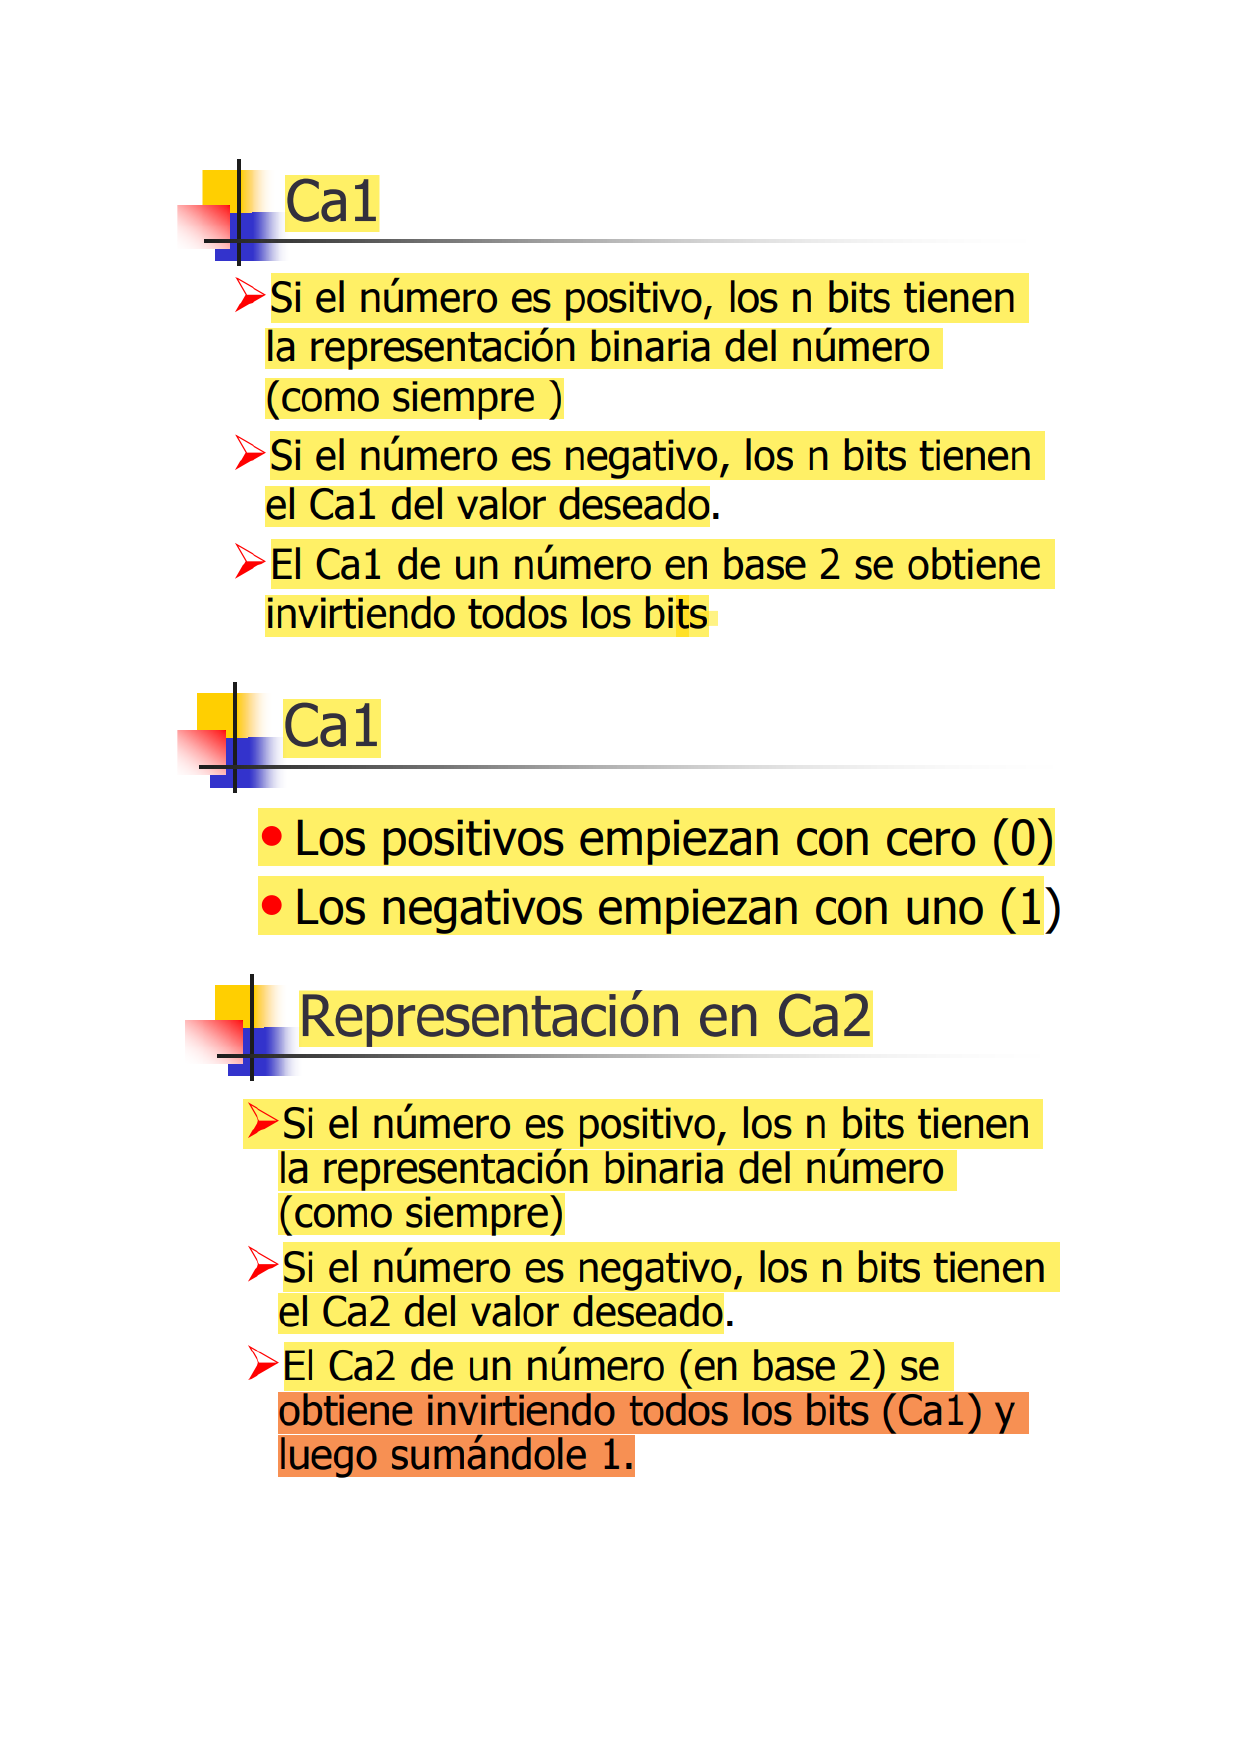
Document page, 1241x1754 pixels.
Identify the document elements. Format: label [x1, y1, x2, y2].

picture [177, 963, 1063, 1490]
picture [177, 147, 1063, 643]
picture [177, 667, 1063, 939]
